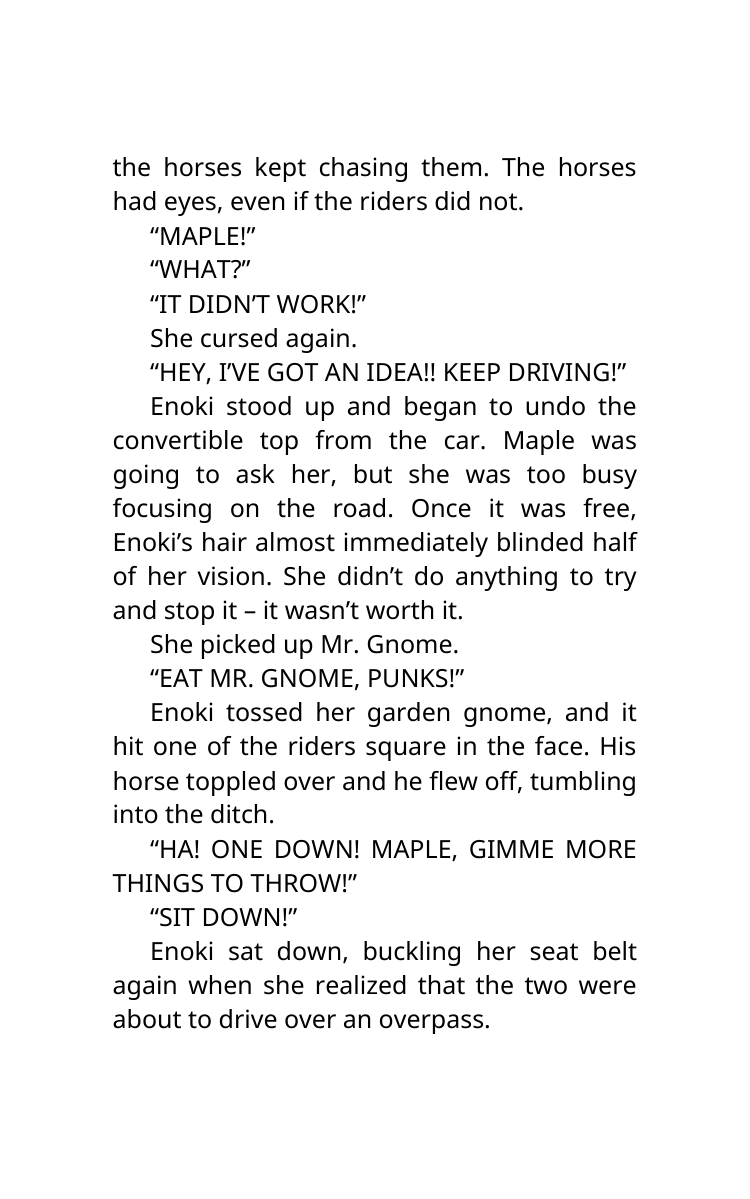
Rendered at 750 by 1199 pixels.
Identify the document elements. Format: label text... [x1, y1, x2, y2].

text “MAPLE!” [112, 218, 637, 252]
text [112, 150, 637, 218]
text She cursed again. [112, 320, 637, 354]
text “HA! ONE DOWN! MAPLE, GIMME MORE THINGS TO THROW!” [112, 831, 637, 899]
text “IT DIDN’T WORK!” [112, 286, 637, 320]
text “HEY, I’VE GOT AN IDEA!! KEEP DRIVING!” [112, 354, 637, 388]
text “SIT DOWN!” [112, 899, 637, 933]
text “WHAT?” [112, 252, 637, 286]
text Enoki stood up and began to undo the convertible top from the car. Maple was going to ask her, but she was too busy focusing on the road. Once it was free, Enoki’s hair almost immediately blinded half of her vision. She didn’t do anything to try and stop it – it wasn’t worth it. [112, 388, 637, 627]
text She picked up Mr. Gnome. [112, 627, 637, 661]
text Enoki sat down, buckling her seat belt again when she realized that the two were about to drive over an overpass. [112, 933, 637, 1036]
text Enoki tossed her garden gnome, and it hit one of the riders square in the face. His horse toppled over and he flew off, tumbling into the ditch. [112, 695, 637, 831]
text “EAT MR. GNOME, PUNKS!” [112, 661, 637, 695]
